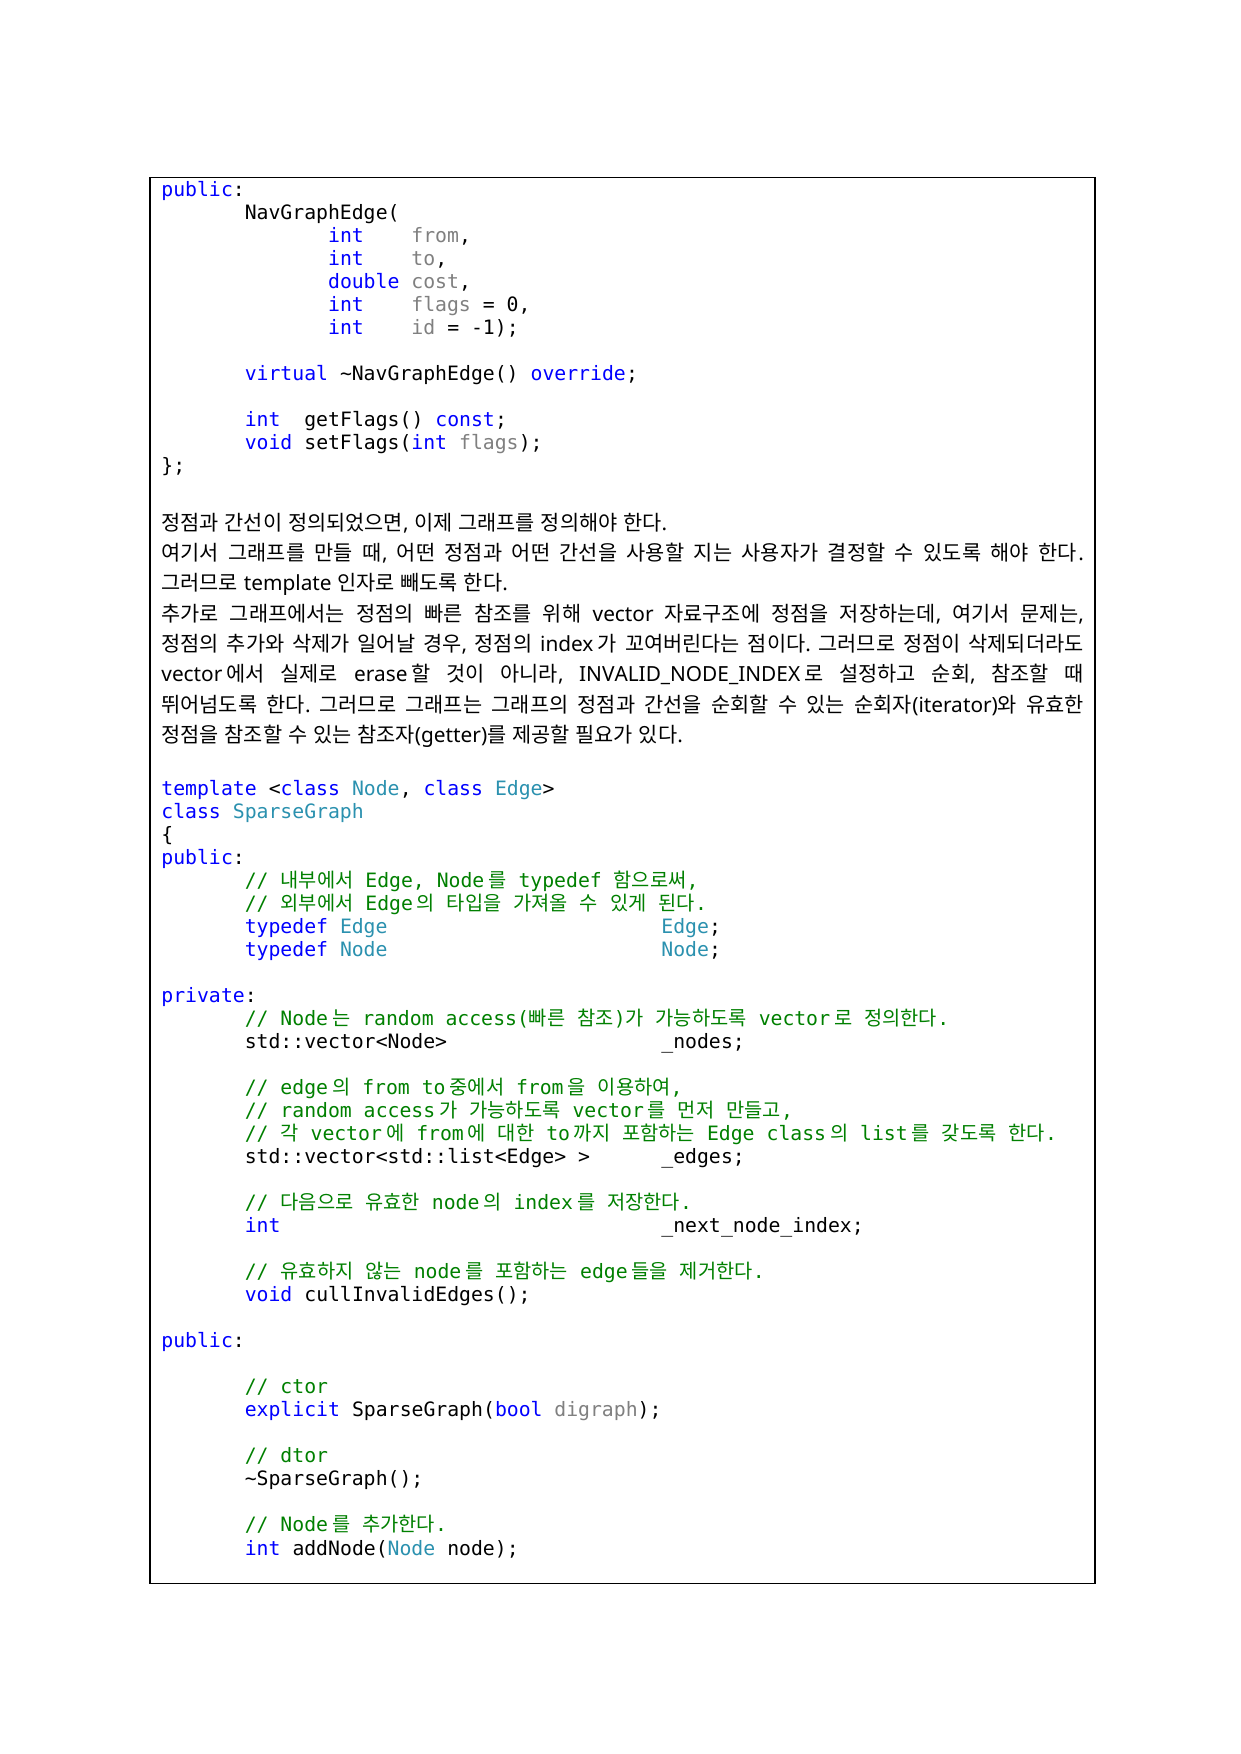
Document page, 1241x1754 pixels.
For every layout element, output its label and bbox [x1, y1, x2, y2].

table_cell [151, 178, 1094, 1583]
